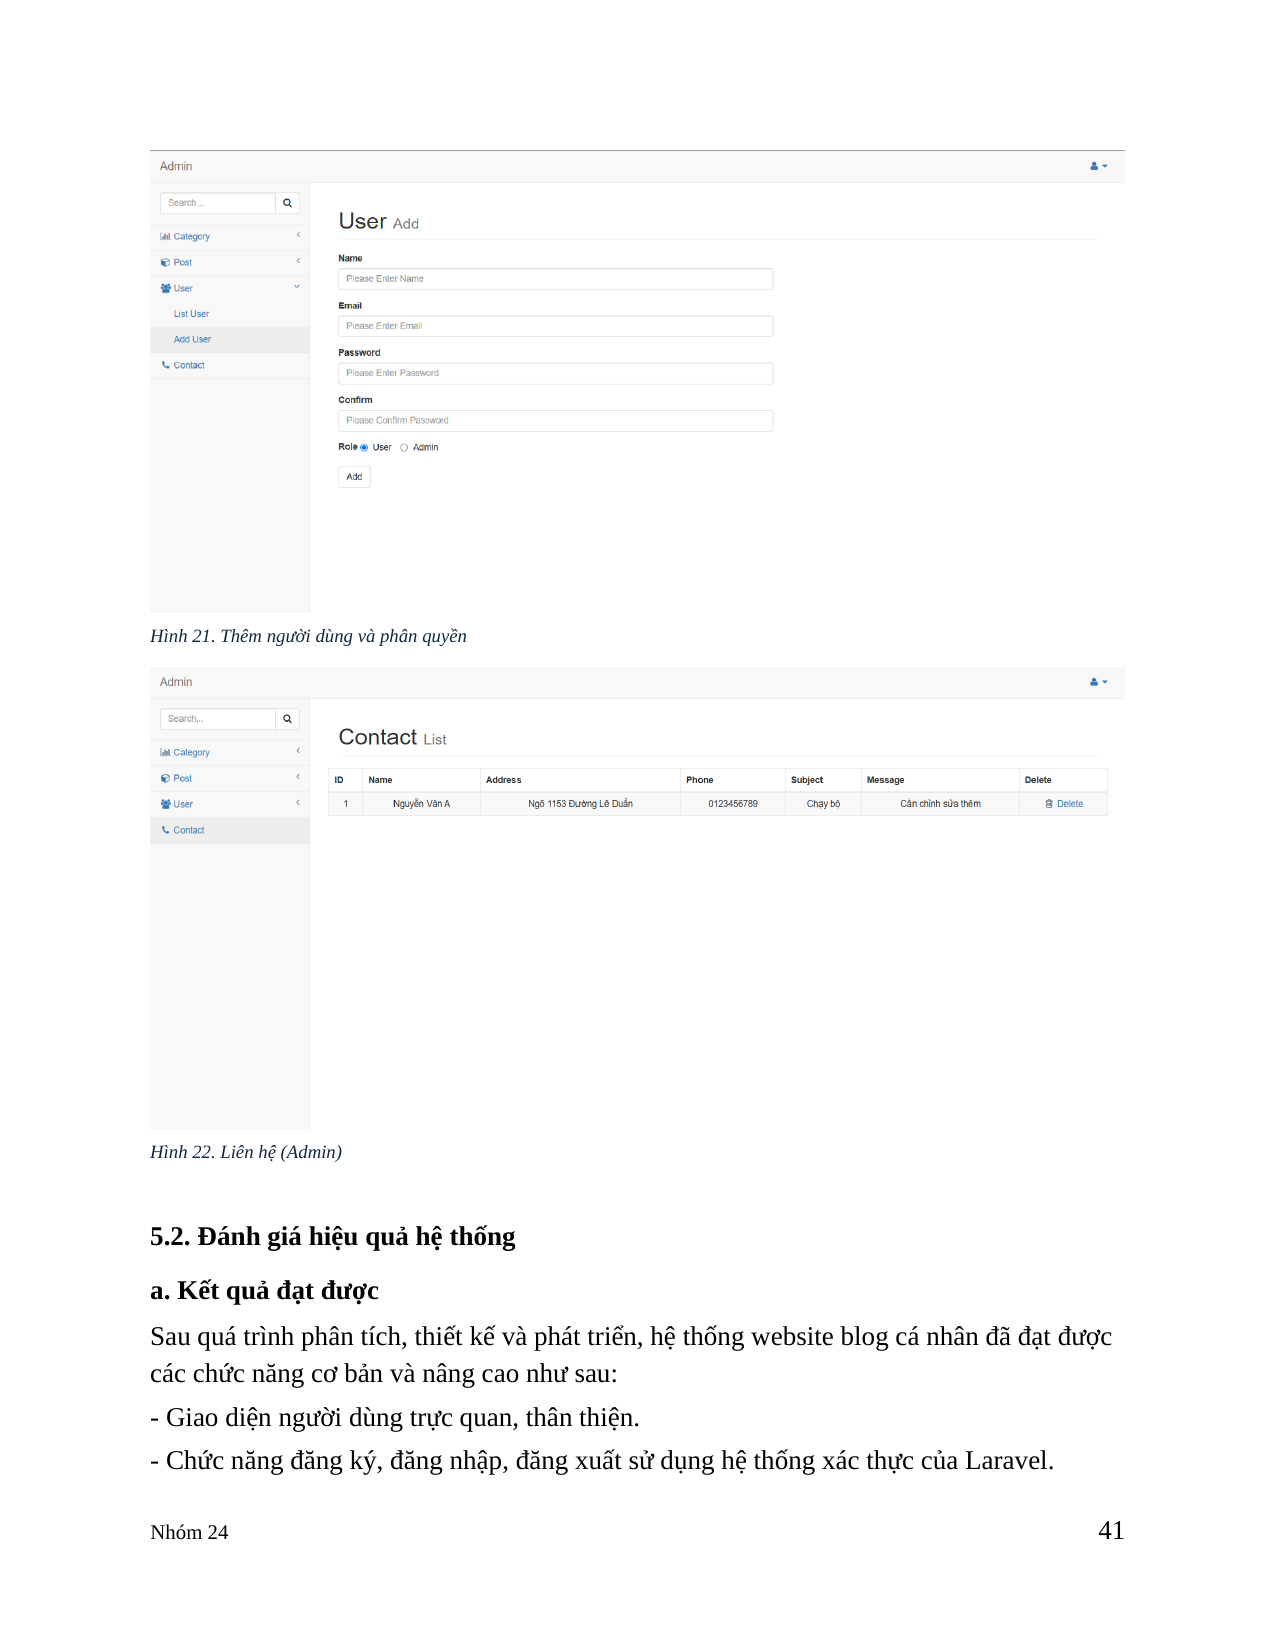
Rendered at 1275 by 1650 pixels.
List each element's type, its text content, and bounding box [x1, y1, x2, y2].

subtitle 5.2. Đánh giá hiệu quả hệ thống [150, 1183, 1125, 1251]
text - Chức năng đăng ký, đăng nhập, đăng xuất sử dụng hệ thống xác thực của Laravel. [150, 1444, 1125, 1475]
text Hình 22. Liên hệ (Admin) [150, 1141, 1125, 1162]
text - Giao diện người dùng trực quan, thân thiện. [150, 1401, 1125, 1432]
text Sau quá trình phân tích, thiết kế và phát triển, hệ thống website blog cá nhân đã đạt được các chức năng cơ bản và nâng cao như sau: [150, 1320, 1125, 1388]
picture [150, 667, 1125, 1129]
picture [150, 150, 1125, 613]
subtitle a. Kết quả đạt được [150, 1274, 1125, 1305]
text Hình 21. Thêm người dùng và phân quyền [150, 625, 1125, 647]
